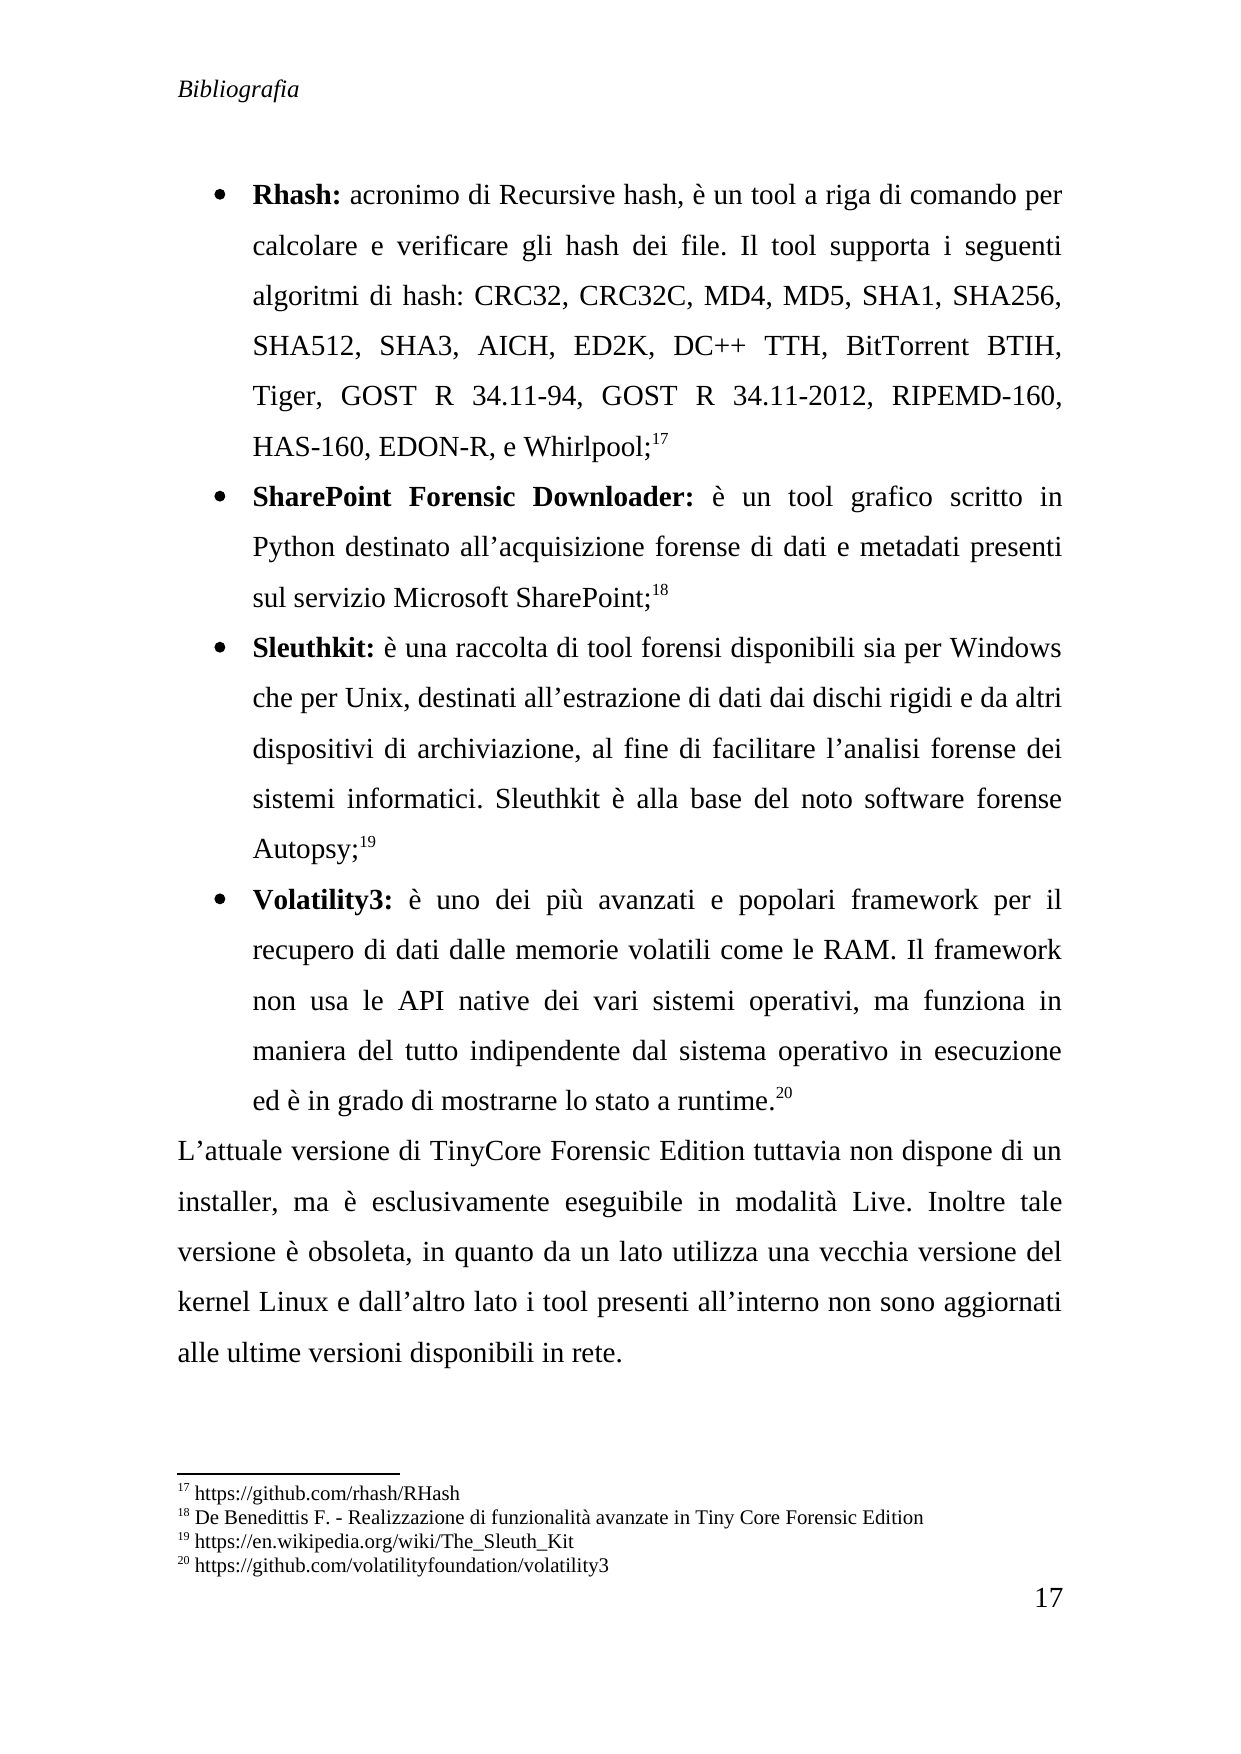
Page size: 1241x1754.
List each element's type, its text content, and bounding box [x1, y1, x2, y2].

text L’attuale versione di TinyCore Forensic Edition tuttavia non dispone di un installer, ma è esclusivamente eseguibile in modalità Live. Inoltre tale versione è obsoleta, in quanto da un lato utilizza una vecchia versione del kernel Linux e dall’altro lato i tool presenti all’interno non sono aggiornati alle ultime versioni disponibili in rete. [177, 1133, 1063, 1368]
list Sleuthkit: è una raccolta di tool forensi disponibili sia per Windows che per Unix, destinati all’estrazione di dati dai dischi rigidi e da altri dispositivi di archiviazione, al fine di facilitare l’analisi forense dei sistemi informatici. Sleuthkit è alla base del noto software forense Autopsy; [215, 630, 1063, 865]
list Volatility3: è uno dei più avanzati e popolari framework per il recupero di dati dalle memorie volatili come le RAM. Il framework non usa le API native dei vari sistemi operativi, ma funziona in maniera del tutto indipendente dal sistema operativo in esecuzione ed è in grado di mostrarne lo stato a runtime. [215, 882, 1063, 1117]
list SharePoint Forensic Downloader: è un tool grafico scritto in Python destinato all’acquisizione forense di dati e metadati presenti sul servizio Microsoft SharePoint; [215, 479, 1063, 613]
list Rhash: acronimo di Recursive hash, è un tool a riga di comando per calcolare e verificare gli hash dei file. Il tool supporta i seguenti algoritmi di hash: CRC32, CRC32C, MD4, MD5, SHA1, SHA256, SHA512, SHA3, AICH, ED2K, DC++ TTH, BitTorrent BTIH, Tiger, GOST R 34.11-94, GOST R 34.11-2012, RIPEMD-160, HAS-160, EDON-R, e Whirlpool; [215, 177, 1063, 462]
